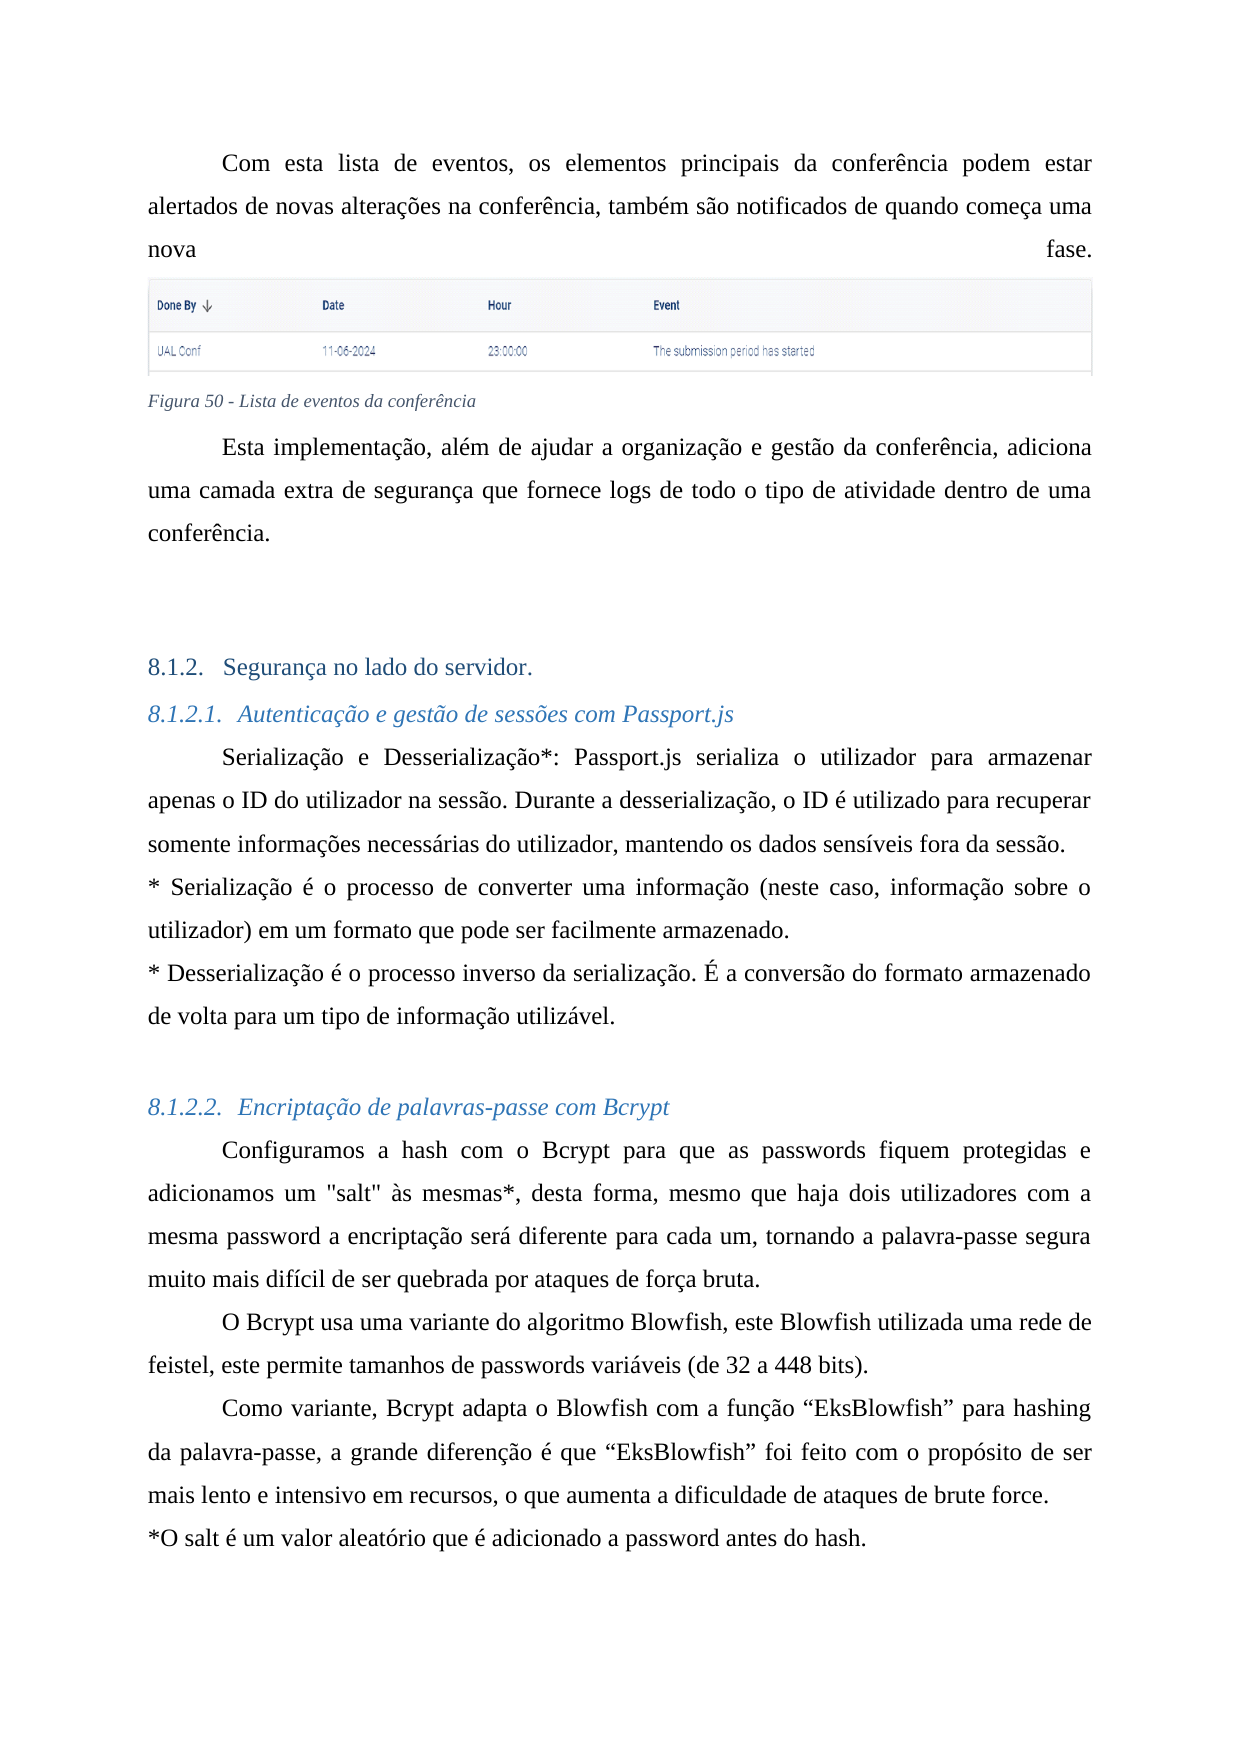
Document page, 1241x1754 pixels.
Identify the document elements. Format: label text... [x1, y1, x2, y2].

text Configuramos a hash com o Bcrypt para que as passwords fiquem protegidas e adicionamos um "salt" às mesmas*, desta forma, mesmo que haja dois utilizadores com a mesma password a encriptação será diferente para cada um, tornando a palavra-passe segura muito mais difícil de ser quebrada por ataques de força bruta. [148, 1135, 1092, 1293]
subtitle Autenticação e gestão de sessões com Passport.js [148, 699, 1092, 728]
picture [147, 277, 1093, 376]
text Esta implementação, além de ajudar a organização e gestão da conferência, adiciona uma camada extra de segurança que fornece logs de todo o tipo de atividade dentro de uma conferência. [148, 432, 1092, 547]
subtitle Encriptação de palavras-passe com Bcrypt [148, 1092, 1092, 1120]
text Serialização e Desserialização*: Passport.js serializa o utilizador para armazenar apenas o ID do utilizador na sessão. Durante a desserialização, o ID é utilizado para recuperar somente informações necessárias do utilizador, mantendo os dados sensíveis fora da sessão. [148, 742, 1092, 857]
text * Serialização é o processo de converter uma informação (neste caso, informação sobre o utilizador) em um formato que pode ser facilmente armazenado. [148, 872, 1092, 944]
subtitle Segurança no lado do servidor. [148, 652, 1092, 681]
text O Bcrypt usa uma variante do algoritmo Blowfish, este Blowfish utilizada uma rede de feistel, este permite tamanhos de passwords variáveis (de 32 a 448 bits). [148, 1307, 1092, 1379]
text Figura 50 - Lista de eventos da conferência [148, 390, 1092, 411]
text Como variante, Bcrypt adapta o Blowfish com a função “EksBlowfish” para hashing da palavra-passe, a grande diferenção é que “EksBlowfish” foi feito com o propósito de ser mais lento e intensivo em recursos, o que aumenta a dificuldade de ataques de brute force. [148, 1393, 1092, 1508]
text *O salt é um valor aleatório que é adicionado a password antes do hash. [148, 1523, 1092, 1552]
text * Desserialização é o processo inverso da serialização. É a conversão do formato armazenado de volta para um tipo de informação utilizável. [148, 958, 1092, 1030]
text Com esta lista de eventos, os elementos principais da conferência podem estar alertados de novas alterações na conferência, também são notificados de quando começa uma nova fase. [148, 148, 1092, 277]
